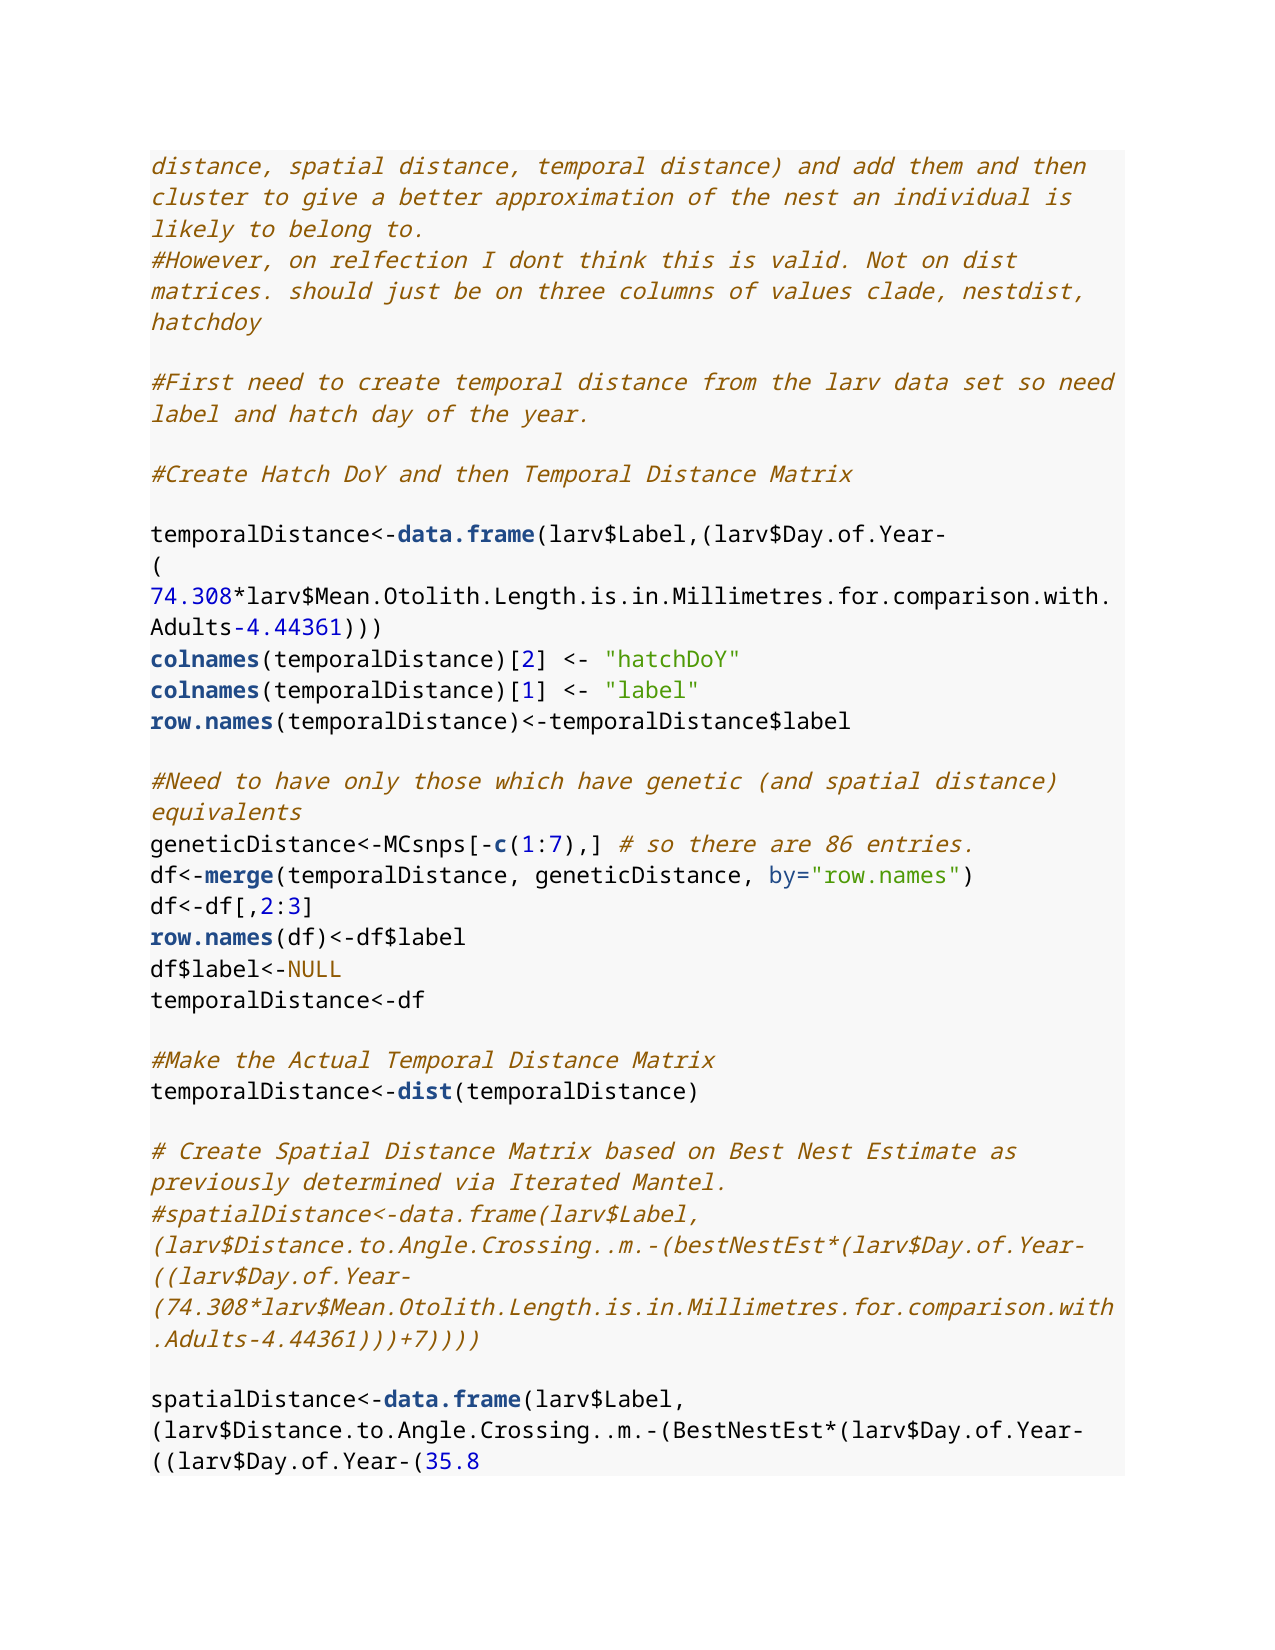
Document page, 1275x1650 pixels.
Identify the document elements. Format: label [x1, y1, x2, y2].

text [150, 150, 1125, 1476]
